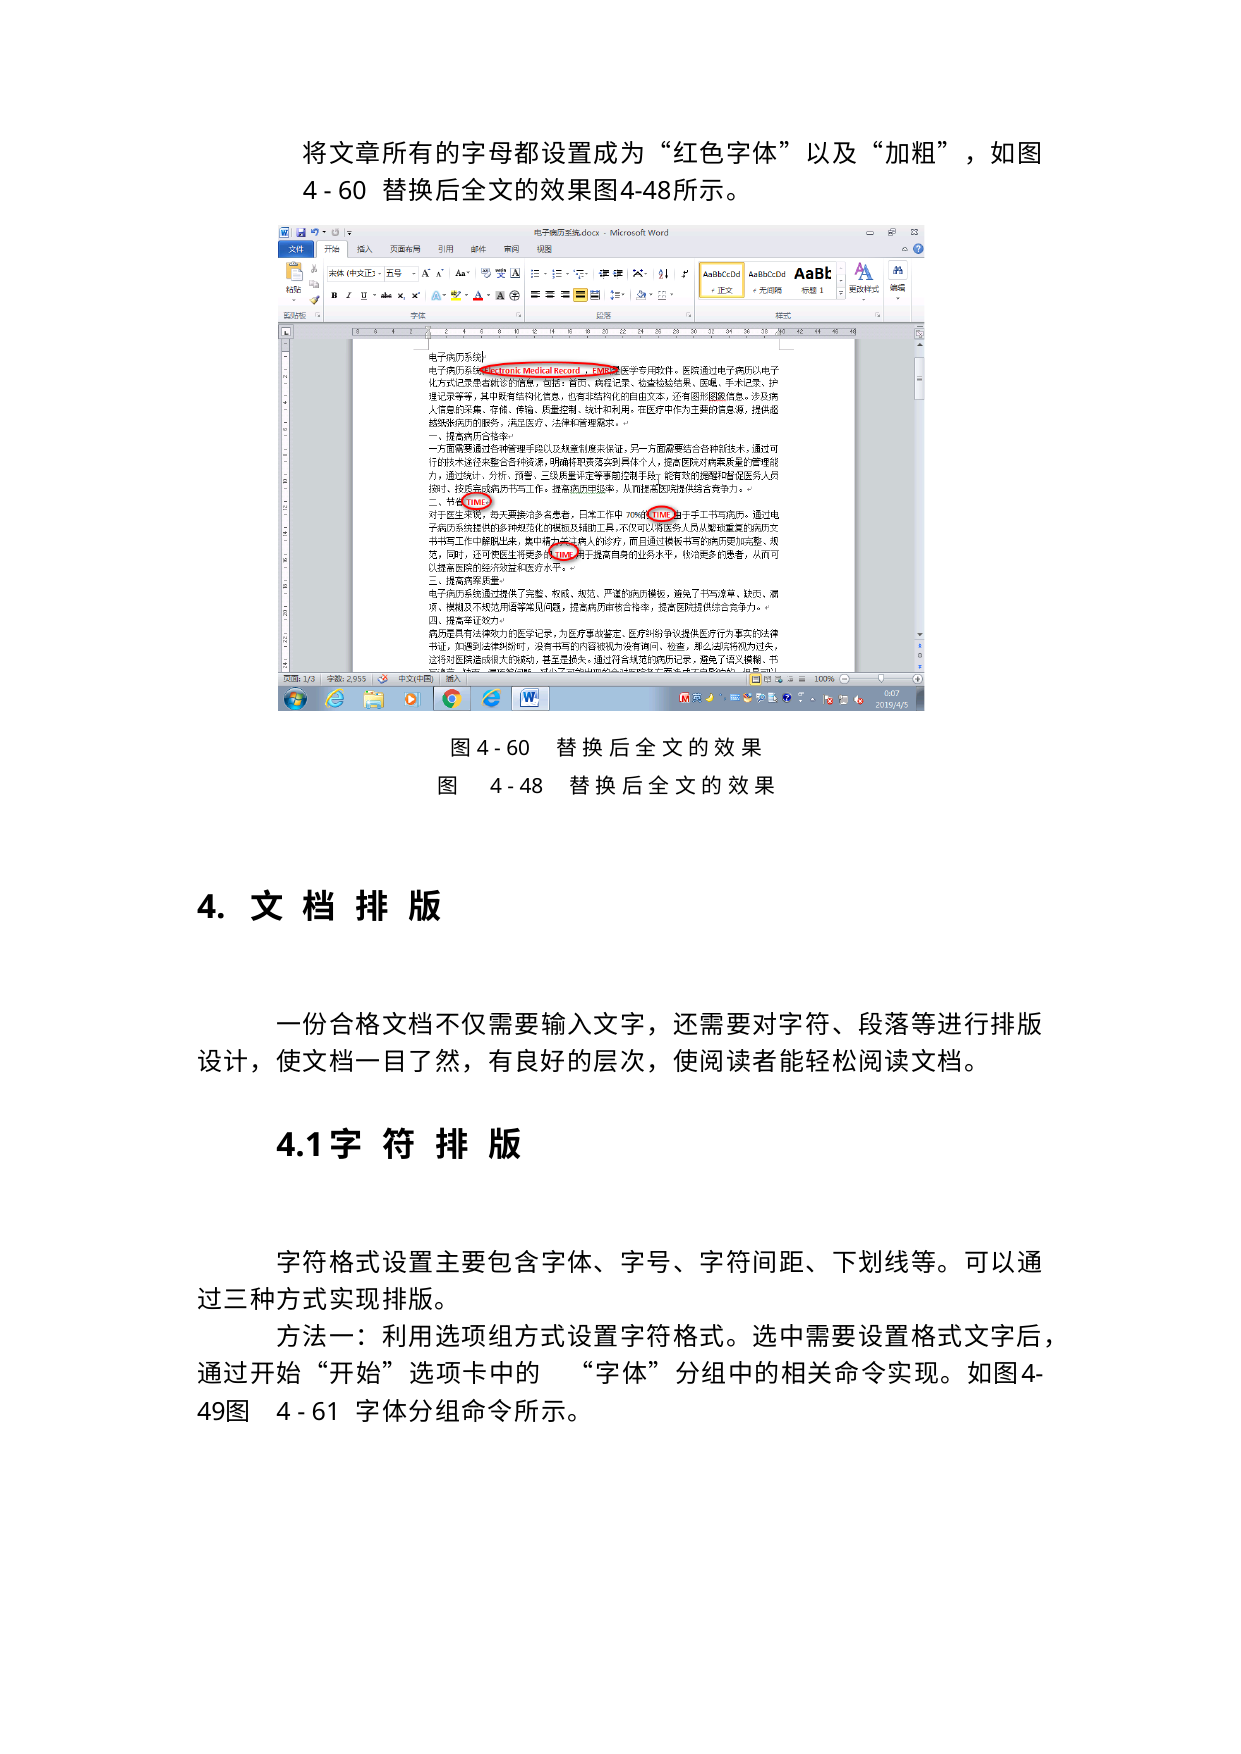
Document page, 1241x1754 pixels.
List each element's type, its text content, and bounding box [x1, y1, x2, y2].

text 一份合格文档不仅需要输入文字，还需要对字符、段落等进行排版设计，使文档一目了然，有良好的层次，使阅读者能轻松阅读文档。 [197, 1004, 1043, 1078]
text 字符格式设置主要包含字体、字号、字符间距、下划线等。可以通过三种方式实现排版。 [197, 1242, 1043, 1316]
table_header [186, 208, 1032, 803]
subtitle 4.1字符排版 [197, 1105, 1043, 1179]
subtitle 4.文档排版 [197, 867, 1043, 941]
text 方法一：利用选项组方式设置字符格式。选中需要设置格式文字后，通过开始“开始”选项卡中的 “字体”分组中的相关命令实现。如所示。 [197, 1316, 1043, 1428]
picture [278, 225, 925, 711]
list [241, 133, 1043, 208]
